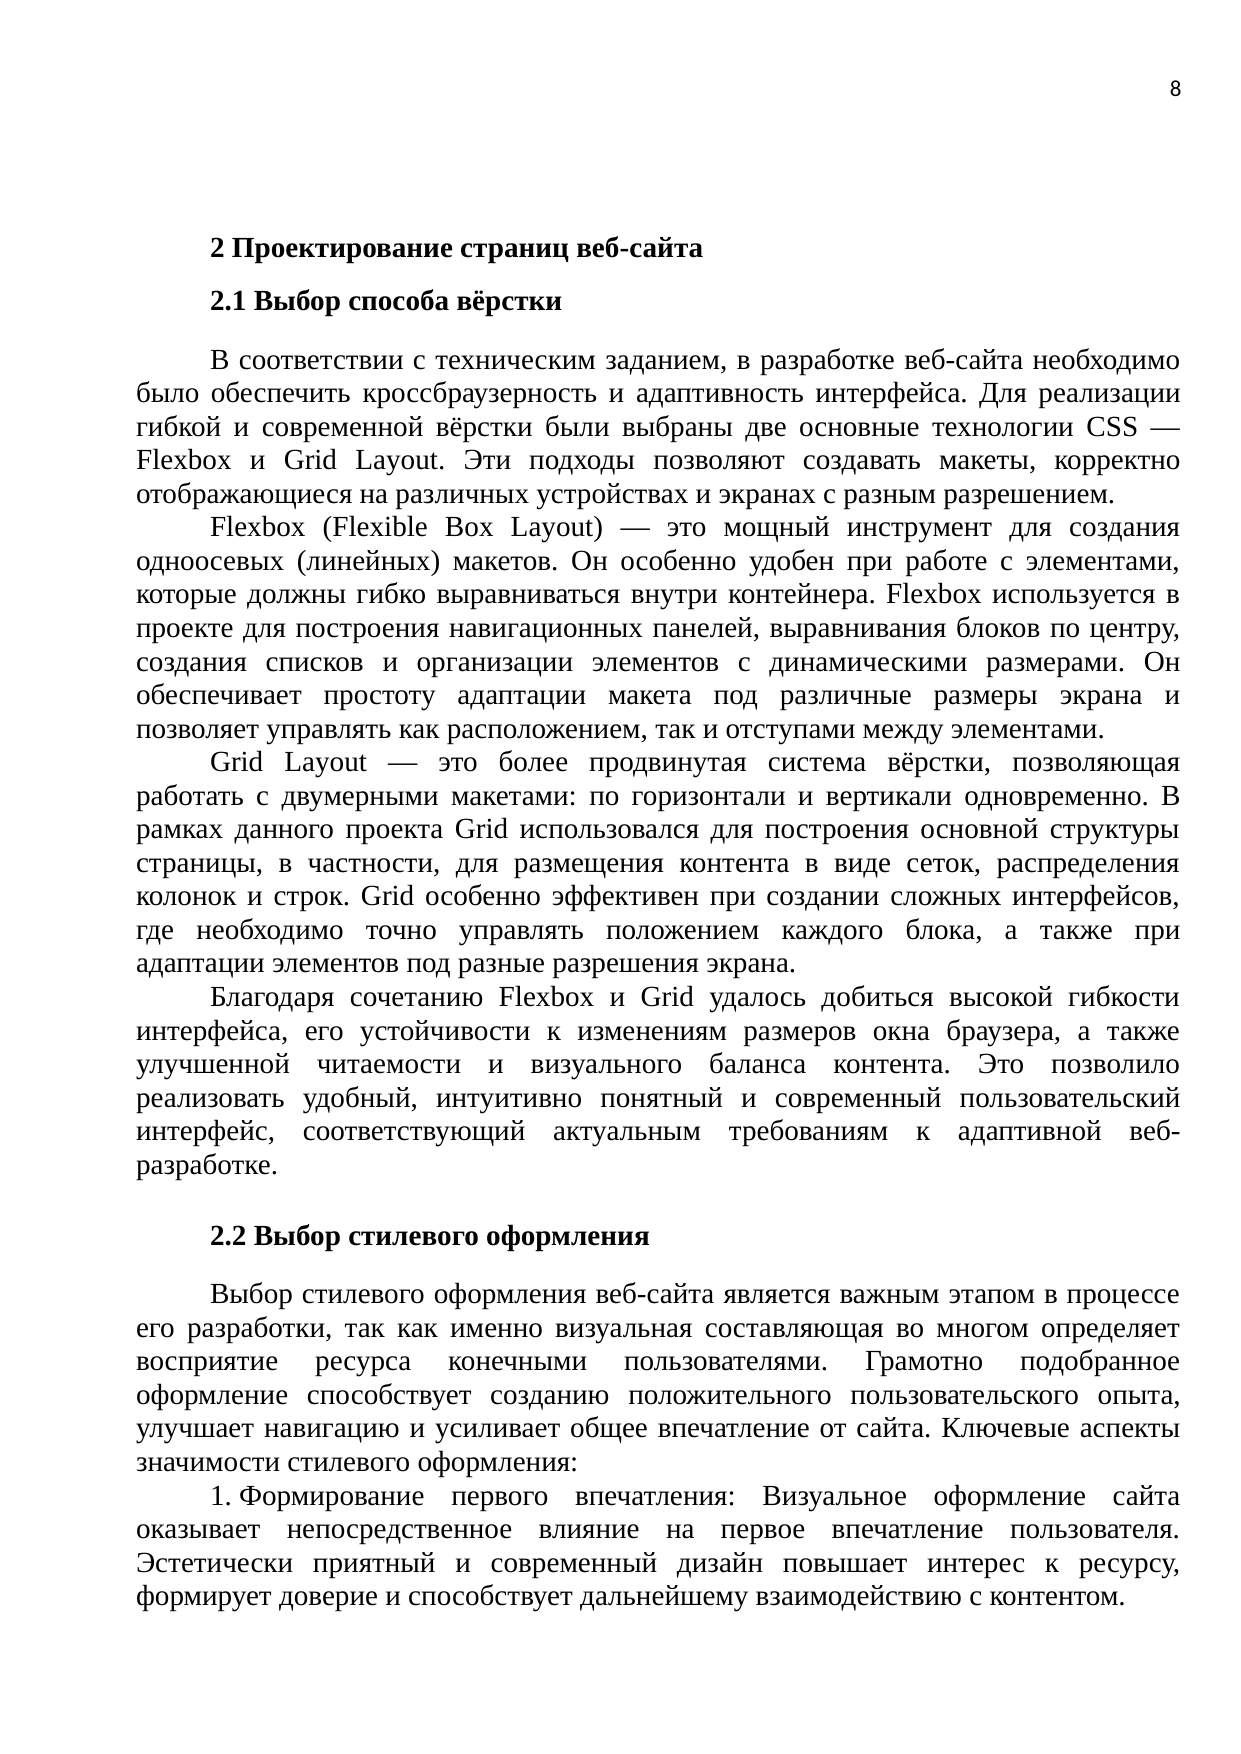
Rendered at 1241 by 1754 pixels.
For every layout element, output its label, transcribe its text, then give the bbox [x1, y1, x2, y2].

text Grid Layout — это более продвинутая система вёрстки, позволяющая работать с двумерными макетами: по горизонтали и вертикали одновременно. В рамках данного проекта Grid использовался для построения основной структуры страницы, в частности, для размещения контента в виде сеток, распределения колонок и строк. Grid особенно эффективен при создании сложных интерфейсов, где необходимо точно управлять положением каждого блока, а также при адаптации элементов под разные разрешения экрана. [136, 744, 1181, 979]
text Благодаря сочетанию Flexbox и Grid удалось добиться высокой гибкости интерфейса, его устойчивости к изменениям размеров окна браузера, а также улучшенной читаемости и визуального баланса контента. Это позволило реализовать удобный, интуитивно понятный и современный пользовательский интерфейс, соответствующий актуальным требованиям к адаптивной веб-разработке. [136, 979, 1181, 1180]
subtitle 2.1 Выбор способа вёрстки [136, 283, 1181, 317]
text Flexbox (Flexible Box Layout) — это мощный инструмент для создания одноосевых (линейных) макетов. Он особенно удобен при работе с элементами, которые должны гибко выравниваться внутри контейнера. Flexbox используется в проекте для построения навигационных панелей, выравнивания блоков по центру, создания списков и организации элементов с динамическими размерами. Он обеспечивает простоту адаптации макета под различные размеры экрана и позволяет управлять как расположением, так и отступами между элементами. [136, 509, 1181, 744]
text 2.2 Выбор стилевого оформления [136, 1218, 1181, 1251]
list Формирование первого впечатления: Визуальное оформление сайта оказывает непосредственное влияние на первое впечатление пользователя. Эстетически приятный и современный дизайн повышает интерес к ресурсу, формирует доверие и способствует дальнейшему взаимодействию с контентом. [136, 1478, 1181, 1612]
text В соответствии с техническим заданием, в разработке веб-сайта необходимо было обеспечить кроссбраузерность и адаптивность интерфейса. Для реализации гибкой и современной вёрстки были выбраны две основные технологии CSS — Flexbox и Grid Layout. Эти подходы позволяют создавать макеты, корректно отображающиеся на различных устройствах и экранах с разным разрешением. [136, 342, 1181, 509]
text 2 Проектирование страниц веб-сайта [136, 231, 1181, 264]
text Выбор стилевого оформления веб-сайта является важным этапом в процессе его разработки, так как именно визуальная составляющая во многом определяет восприятие ресурса конечными пользователями. Грамотно подобранное оформление способствует созданию положительного пользовательского опыта, улучшает навигацию и усиливает общее впечатление от сайта. Ключевые аспекты значимости стилевого оформления: [136, 1276, 1181, 1478]
